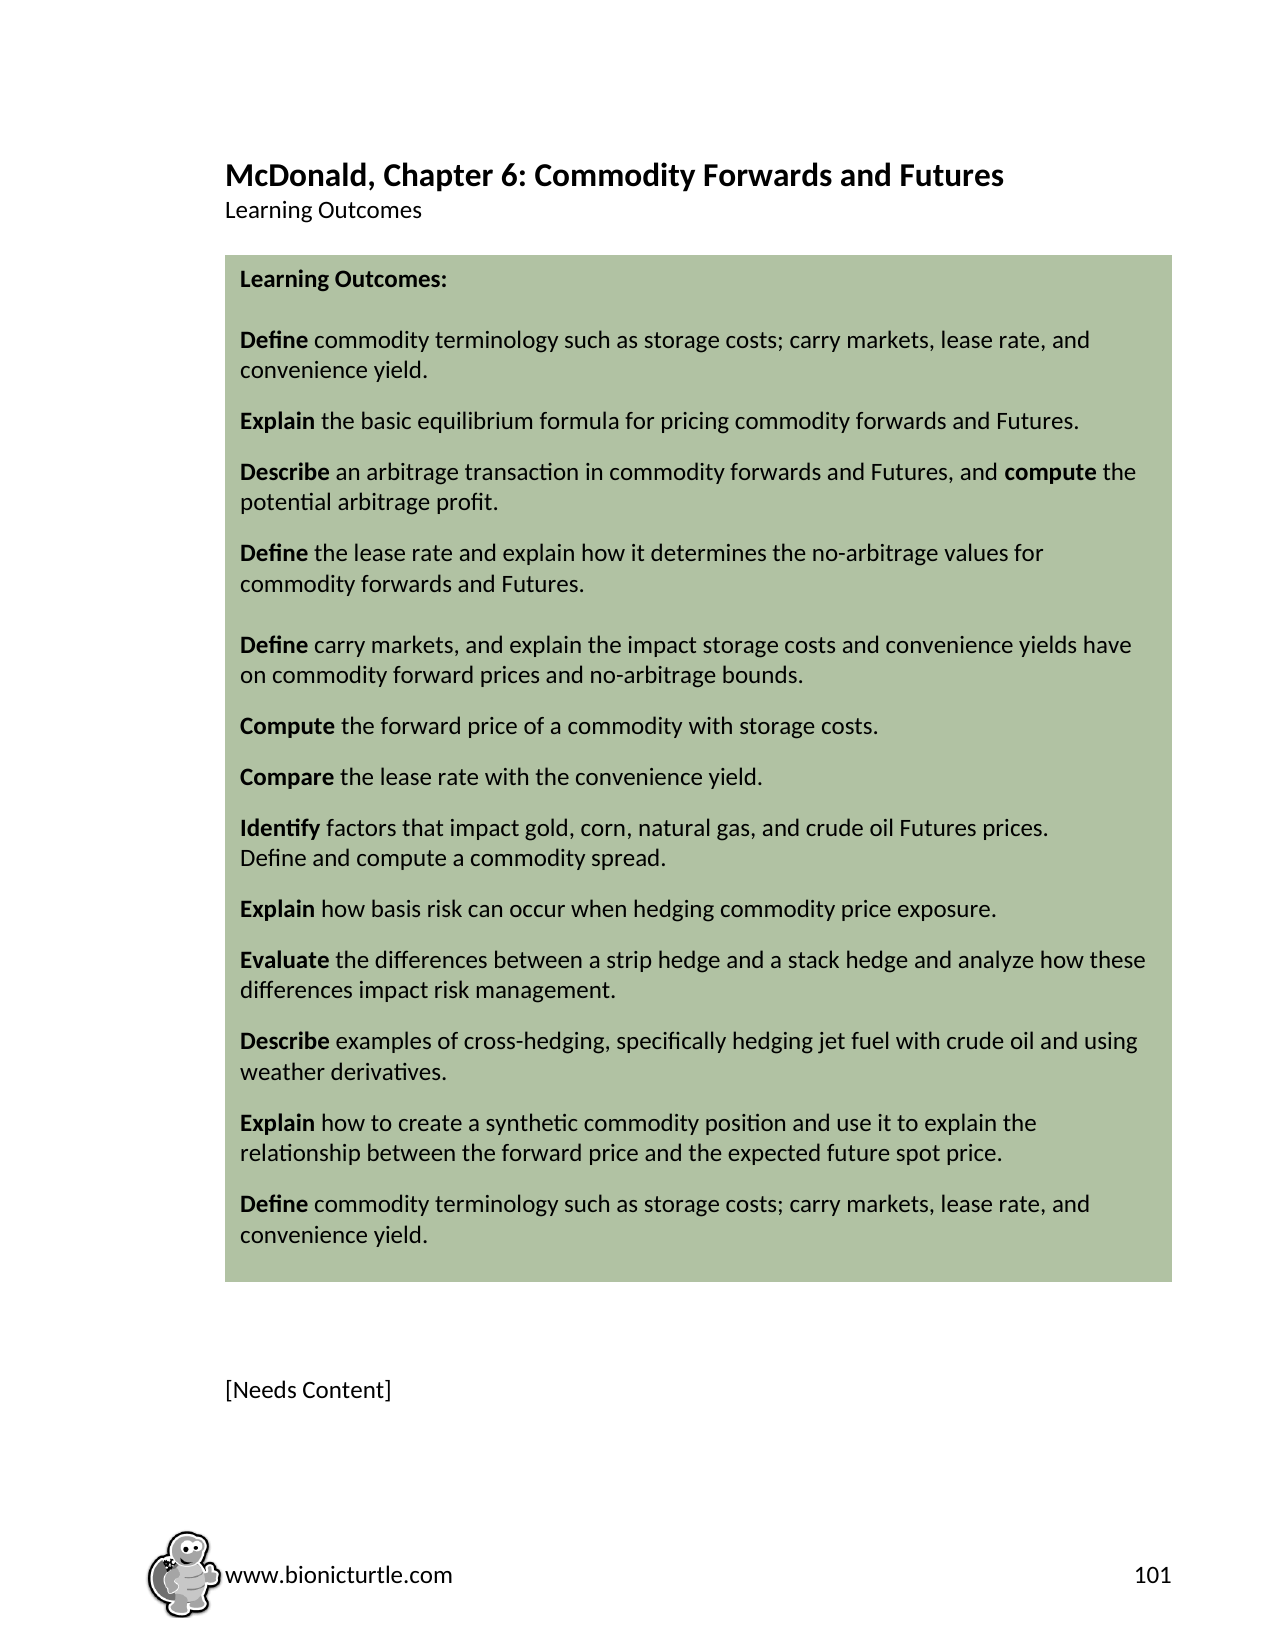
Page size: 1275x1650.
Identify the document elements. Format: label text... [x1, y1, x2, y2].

text [Needs Content] [225, 1374, 1172, 1404]
subtitle McDonald, Chapter 6: Commodity Forwards and Futures [225, 153, 1172, 194]
text Learning Outcomes [225, 194, 1172, 225]
